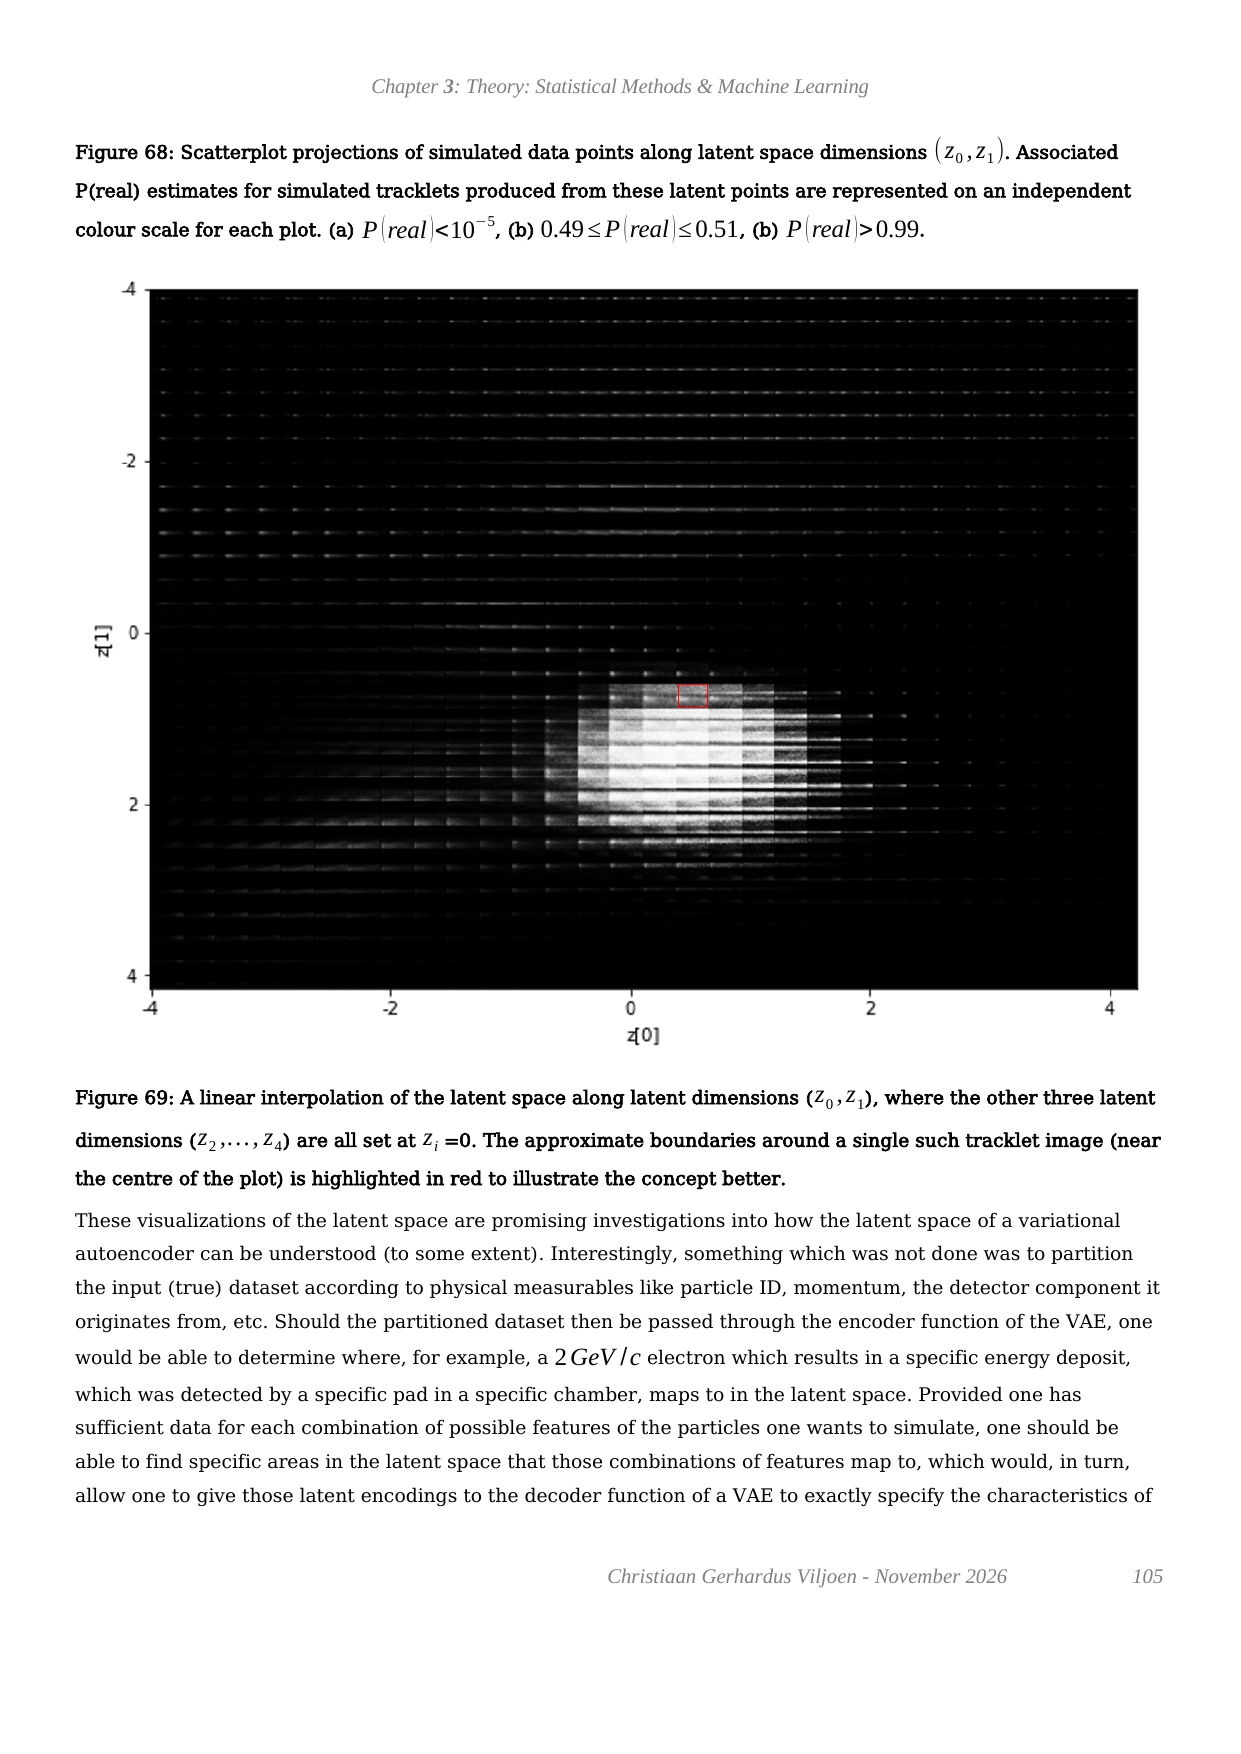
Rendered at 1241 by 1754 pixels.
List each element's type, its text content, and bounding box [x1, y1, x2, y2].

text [75, 1208, 1165, 1506]
text Figure 68: Scatterplot projections of simulated data points along latent space dimensions . Associated P(real) estimates for simulated tracklets produced from these latent points are represented on an independent colour scale for each plot. (a) , (b) , (b) . [75, 135, 1165, 245]
picture [75, 264, 1166, 1062]
text Figure 69: A linear interpolation of the latent space along latent dimensions (), where the other three latent dimensions () are all set at =0. The approximate boundaries around a single such tracklet image (near the centre of the plot) is highlighted in red to illustrate the concept better. [75, 1081, 1165, 1189]
